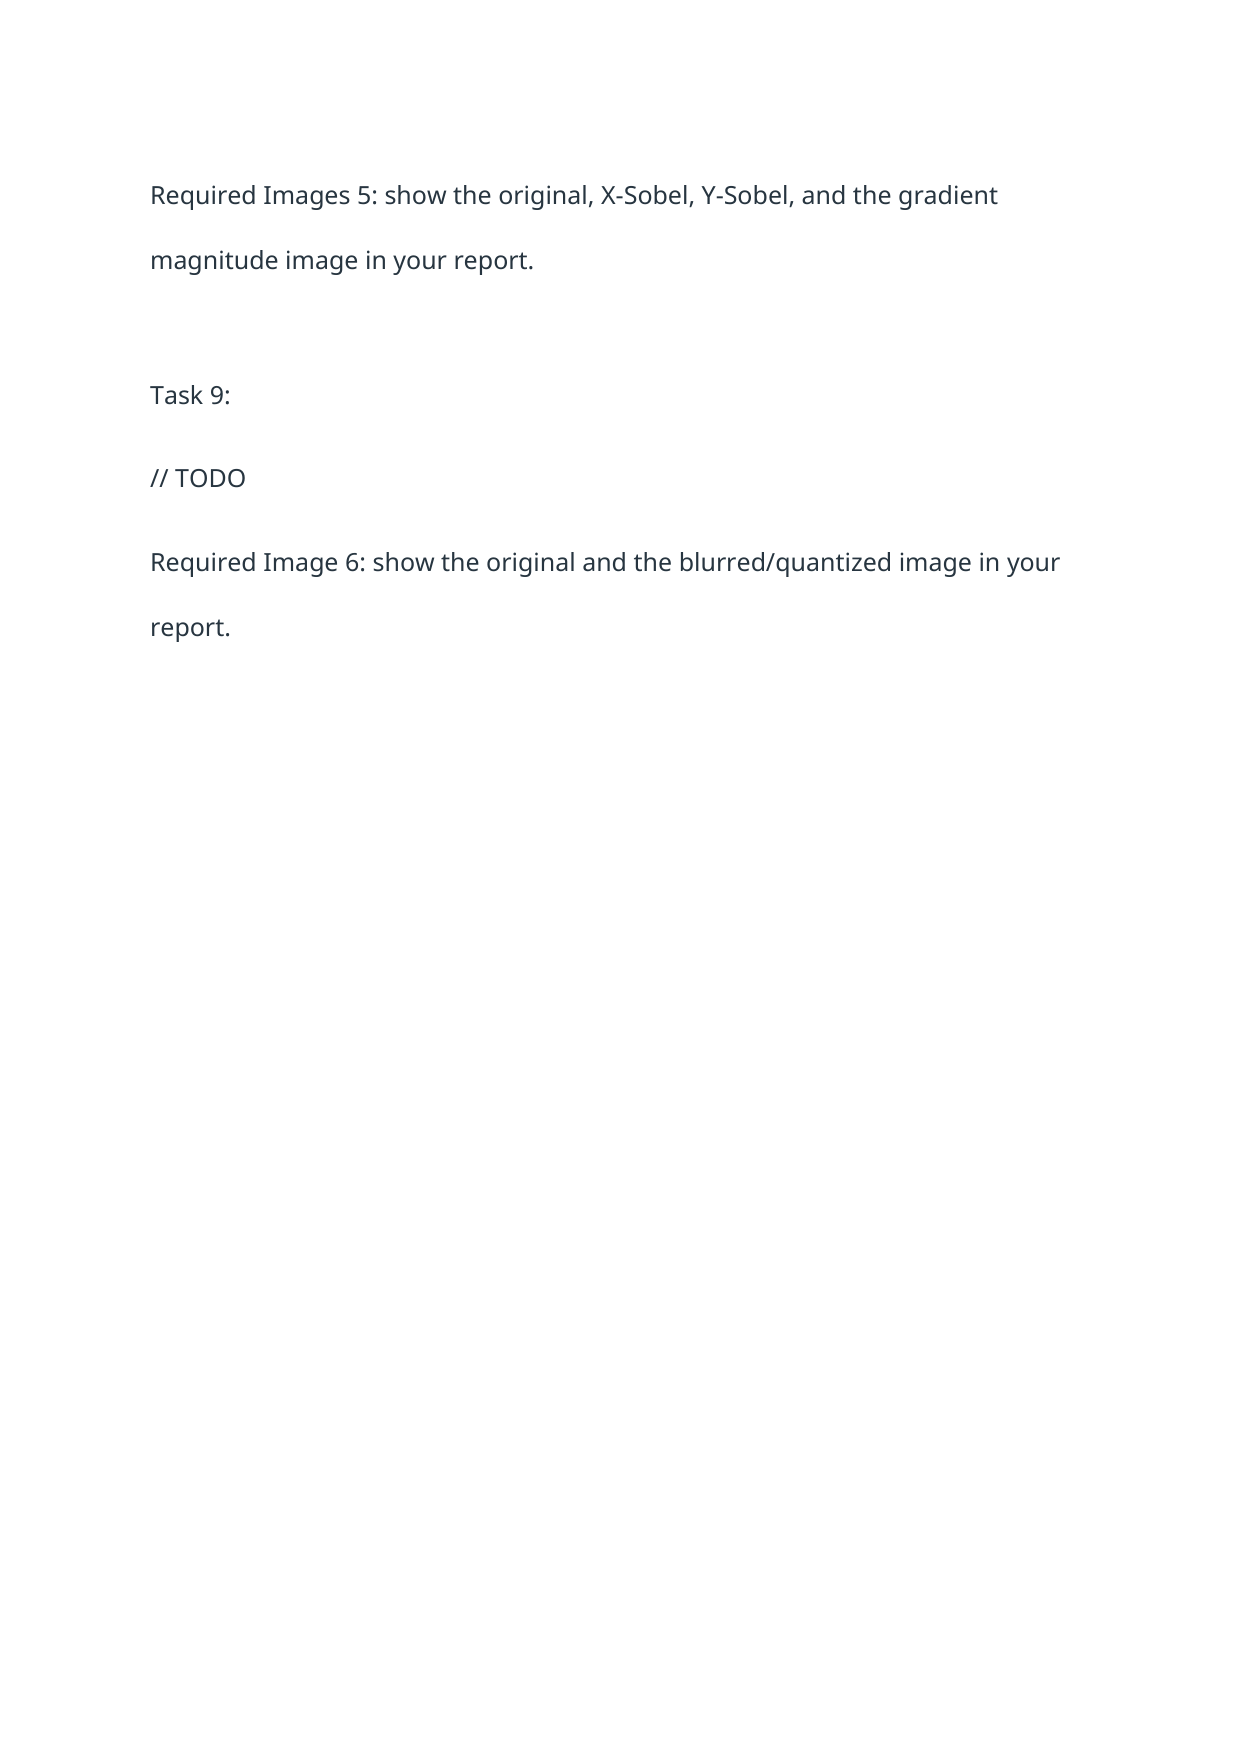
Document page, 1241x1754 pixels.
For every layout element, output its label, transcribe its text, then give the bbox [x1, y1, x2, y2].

text Task 9: [150, 362, 1090, 427]
text Required Image 6: show the original and the blurred/quantized image in your report. [150, 529, 1090, 659]
text // TODO [150, 446, 1090, 511]
text Required Images 5: show the original, X-Sobel, Y-Sobel, and the gradient magnitude image in your report. [150, 162, 1090, 292]
